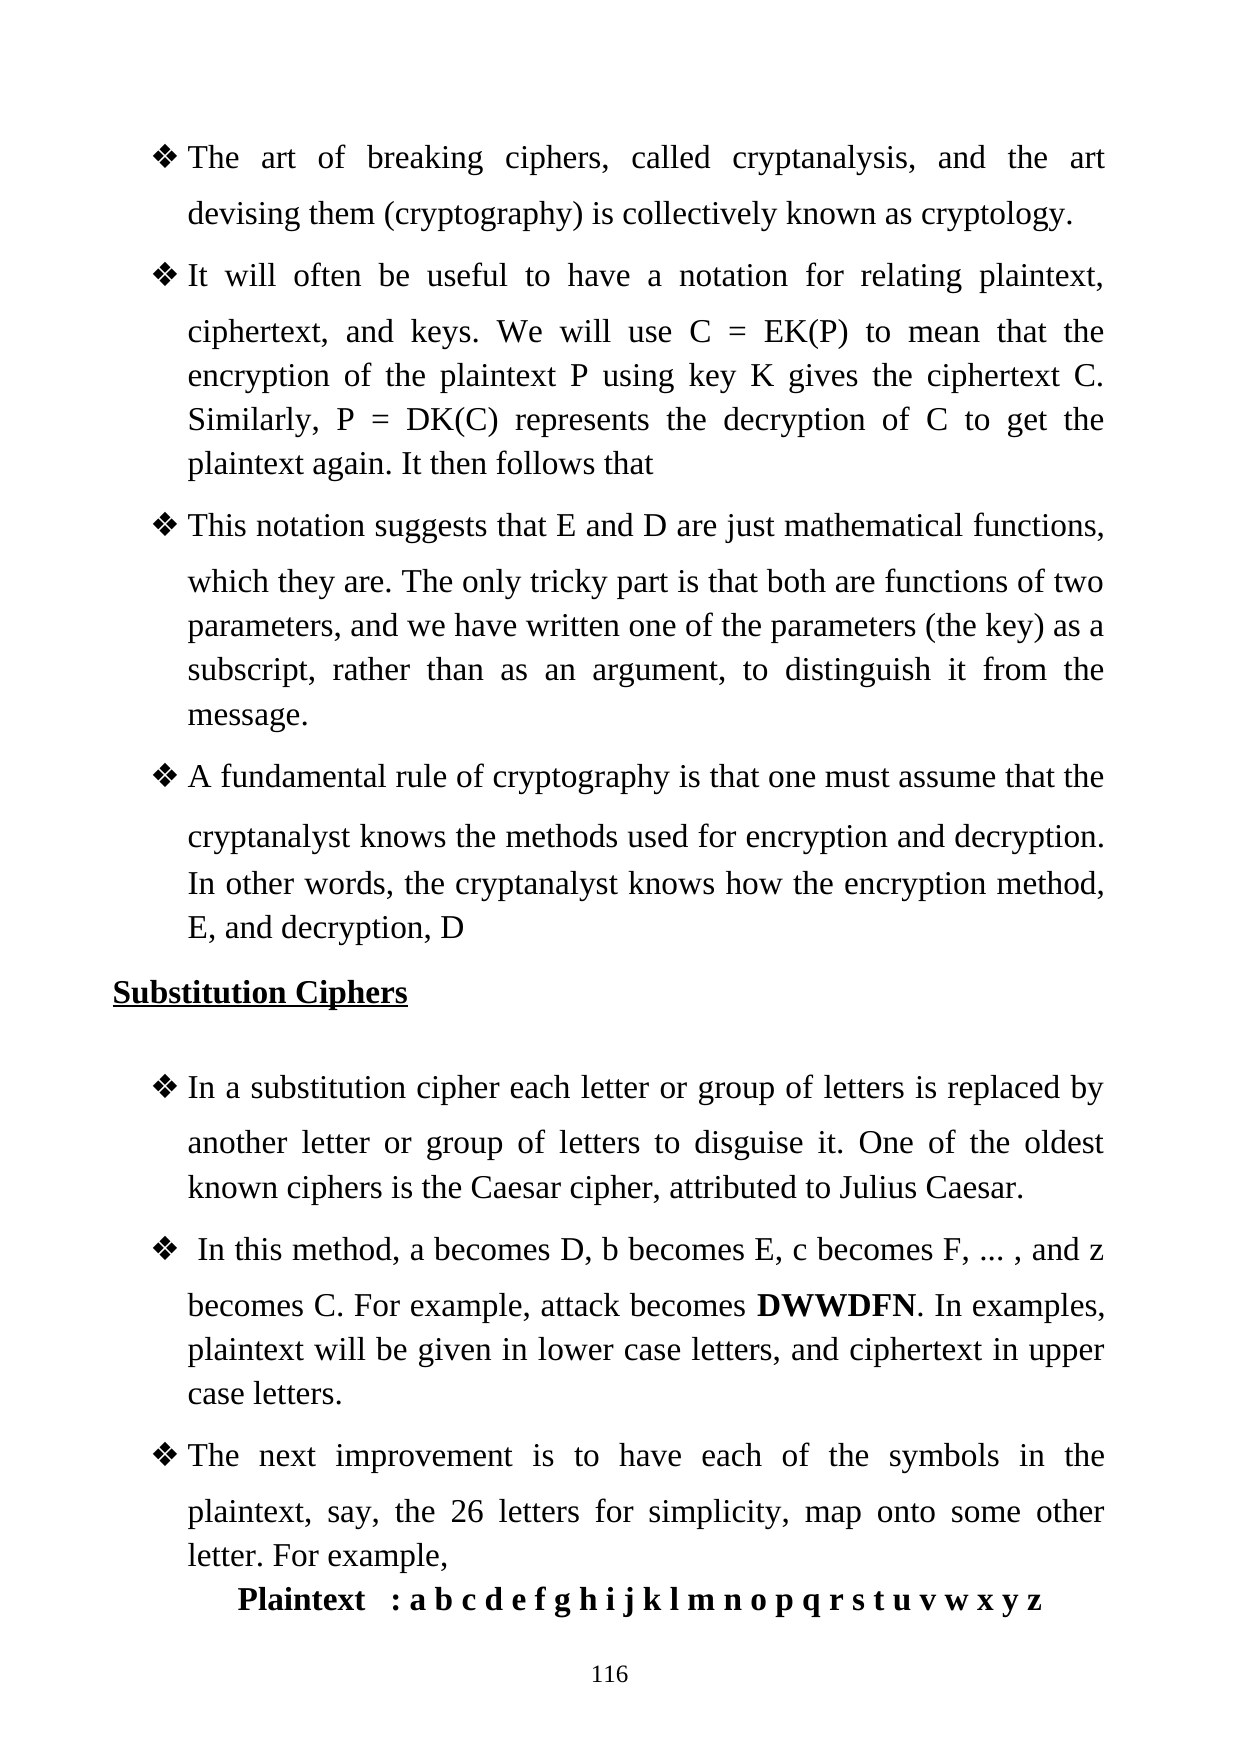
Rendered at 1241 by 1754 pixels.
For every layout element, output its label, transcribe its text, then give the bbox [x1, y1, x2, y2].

list This notation suggests that E and D are just mathematical functions, which they are. The only tricky part is that both are functions of two parameters, and we have written one of the parameters (the key) as a subscript, rather than as an argument, to distinguish it from the message. [150, 487, 1106, 732]
list A fundamental rule of cryptography is that one must assume that the cryptanalyst knows the methods used for encryption and decryption. In other words, the cryptanalyst knows how the encryption method, E, and decryption, D [150, 738, 1106, 945]
list In a substitution cipher each letter or group of letters is replaced by another letter or group of letters to disguise it. One of the oldest known ciphers is the Caesar cipher, attributed to Julius Caesar. [150, 1049, 1106, 1205]
text Substitution Ciphers [112, 972, 1106, 1010]
list It will often be useful to have a notation for relating plaintext, ciphertext, and keys. We will use C = EK(P) to mean that the encryption of the plaintext P using key K gives the ciphertext C. Similarly, P = DK(C) represents the decryption of C to get the plaintext again. It then follows that [150, 237, 1106, 482]
list In this method, a becomes D, b becomes E, c becomes F, ... , and z becomes C. For example, attack becomes DWWDFN. In examples, plaintext will be given in lower case letters, and ciphertext in upper case letters. [150, 1211, 1106, 1411]
list The next improvement is to have each of the symbols in the plaintext, say, the 26 letters for simplicity, map onto some other letter. For example, [150, 1417, 1106, 1574]
text Plaintext : a b c d e f g h i j k l m n o p q r s t u v w x y z [187, 1579, 1106, 1618]
list The art of breaking ciphers, called cryptanalysis, and the art devising them (cryptography) is collectively known as cryptology. [150, 119, 1106, 231]
